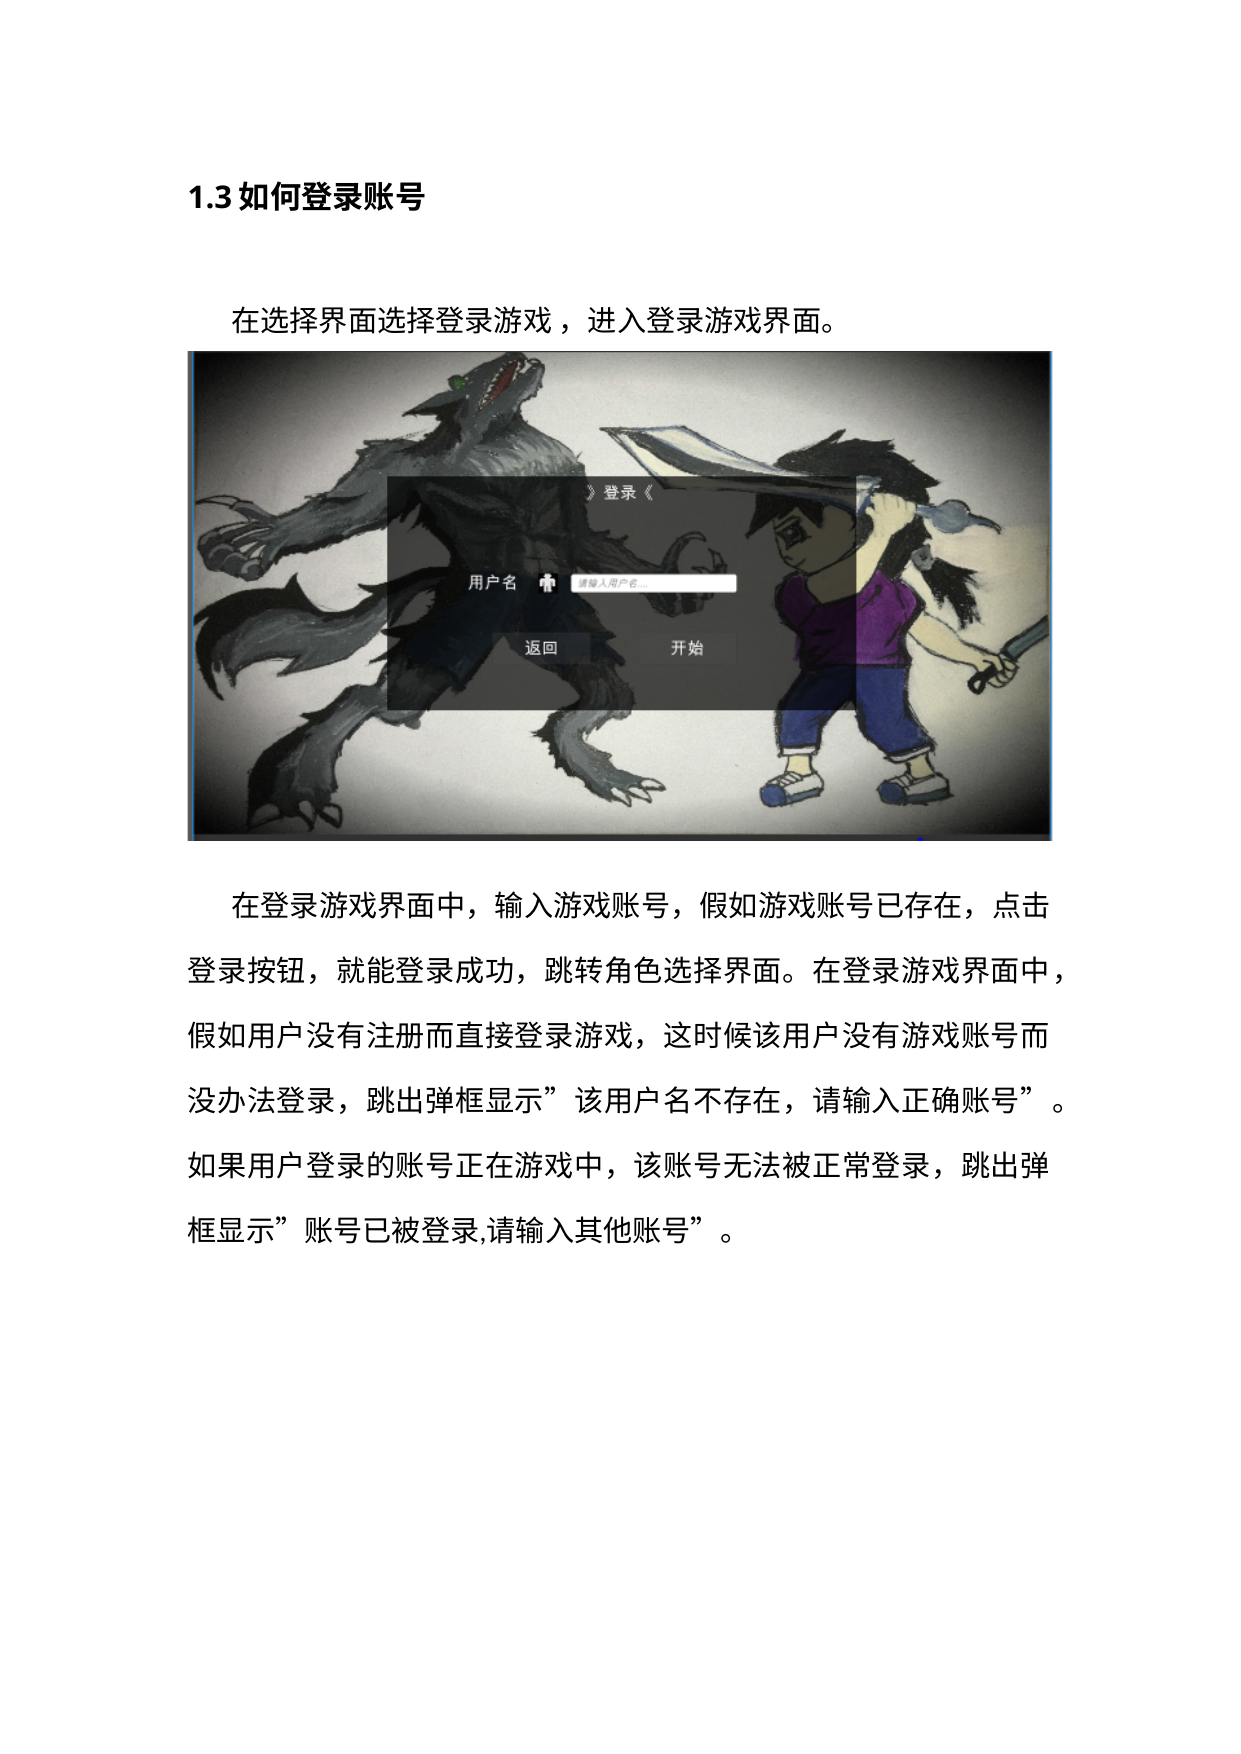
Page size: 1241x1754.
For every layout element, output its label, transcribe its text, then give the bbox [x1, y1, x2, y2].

picture [187, 351, 1053, 841]
subtitle 1.3如何登录账号 [187, 162, 1053, 227]
text 在登录游戏界面中，输入游戏账号，假如游戏账号已存在，点击登录按钮，就能登录成功，跳转角色选择界面。在登录游戏界面中，假如用户没有注册而直接登录游戏，这时候该用户没有游戏账号而没办法登录，跳出弹框显示”该用户名不存在，请输入正确账号”。如果用户登录的账号正在游戏中，该账号无法被正常登录，跳出弹框显示”账号已被登录,请输入其他账号”。 [187, 872, 1053, 1262]
text 在选择界面选择登录游戏 ，进入登录游戏界面。 [187, 287, 1053, 351]
